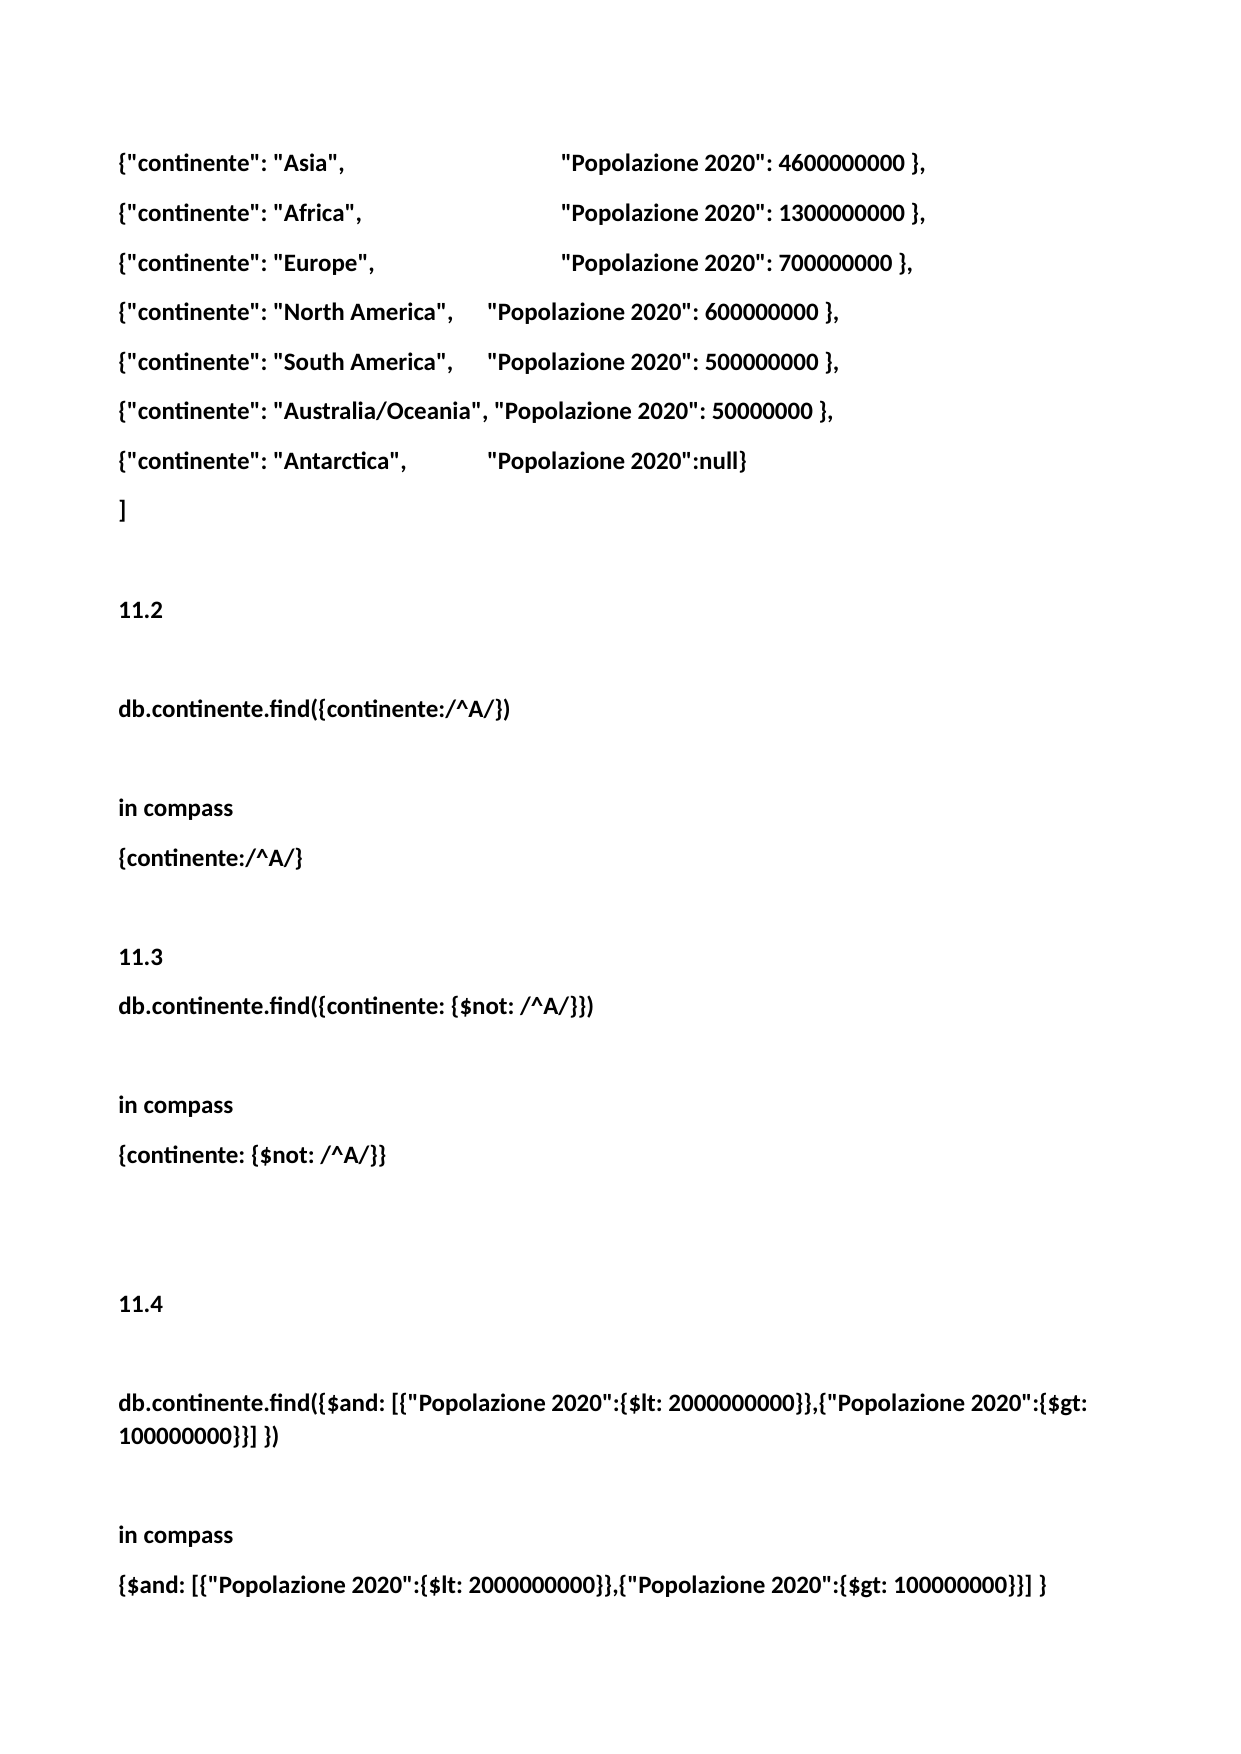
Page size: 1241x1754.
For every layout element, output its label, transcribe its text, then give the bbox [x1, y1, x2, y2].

text {"continente": "Australia/Oceania", "Popolazione 2020": 50000000 }, [118, 396, 1122, 426]
text {continente:/^A/} [118, 842, 1122, 872]
text db.continente.find({$and: [{"Popolazione 2020":{$lt: 2000000000}},{"Popolazione 2020":{$gt: 100000000}}] }) [118, 1387, 1122, 1451]
text {"continente": "North America", "Popolazione 2020": 600000000 }, [118, 296, 1122, 327]
text {"continente": "Europe", "Popolazione 2020": 700000000 }, [118, 247, 1122, 277]
text 11.4 [118, 1288, 1122, 1318]
text in compass [118, 1519, 1122, 1550]
text in compass [118, 792, 1122, 823]
text 11.3 [118, 941, 1122, 971]
text ] [118, 495, 1122, 525]
text {"continente": "Africa", "Popolazione 2020": 1300000000 }, [118, 197, 1122, 228]
text in compass [118, 1090, 1122, 1120]
text {"continente": "Antarctica", "Popolazione 2020":null} [118, 445, 1122, 476]
text {"continente": "Asia", "Popolazione 2020": 4600000000 }, [118, 148, 1122, 178]
text db.continente.find({continente: {$not: /^A/}}) [118, 991, 1122, 1021]
text db.continente.find({continente:/^A/}) [118, 693, 1122, 723]
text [118, 1569, 1122, 1599]
text {continente: {$not: /^A/}} [118, 1139, 1122, 1170]
text {"continente": "South America", "Popolazione 2020": 500000000 }, [118, 346, 1122, 376]
text 11.2 [118, 594, 1122, 624]
